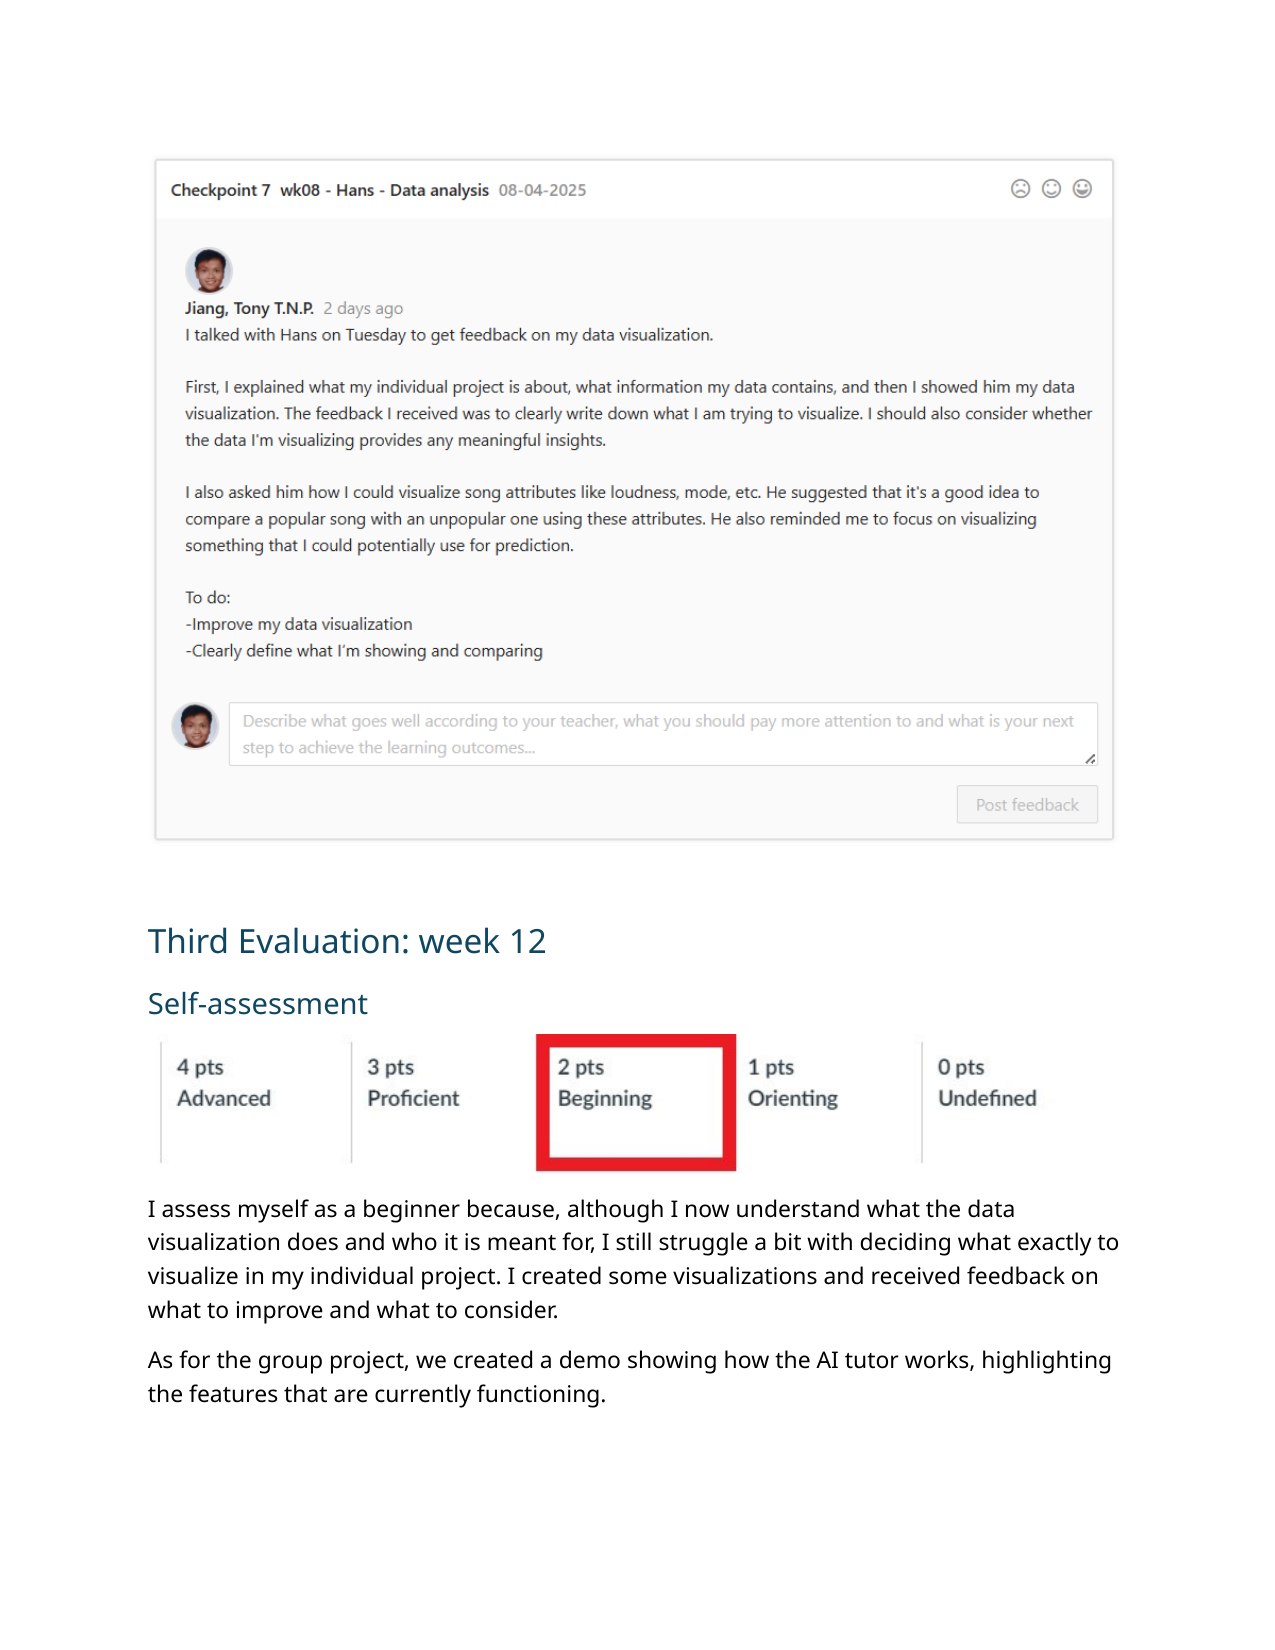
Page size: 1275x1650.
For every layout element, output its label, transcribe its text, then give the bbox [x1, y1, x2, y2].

picture [147, 147, 1128, 849]
text Third Evaluation: week 12 [148, 918, 1127, 963]
text As for the group project, we created a demo showing how the AI tutor works, highlighting the features that are currently functioning. [148, 1344, 1127, 1409]
picture [147, 1034, 1127, 1174]
text Self-assessment [148, 983, 1127, 1023]
text I assess myself as a beginner because, although I now understand what the data visualization does and who it is meant for, I still struggle a bit with deciding what exactly to visualize in my individual project. I created some visualizations and received feedback on what to improve and what to consider. [148, 1192, 1127, 1325]
